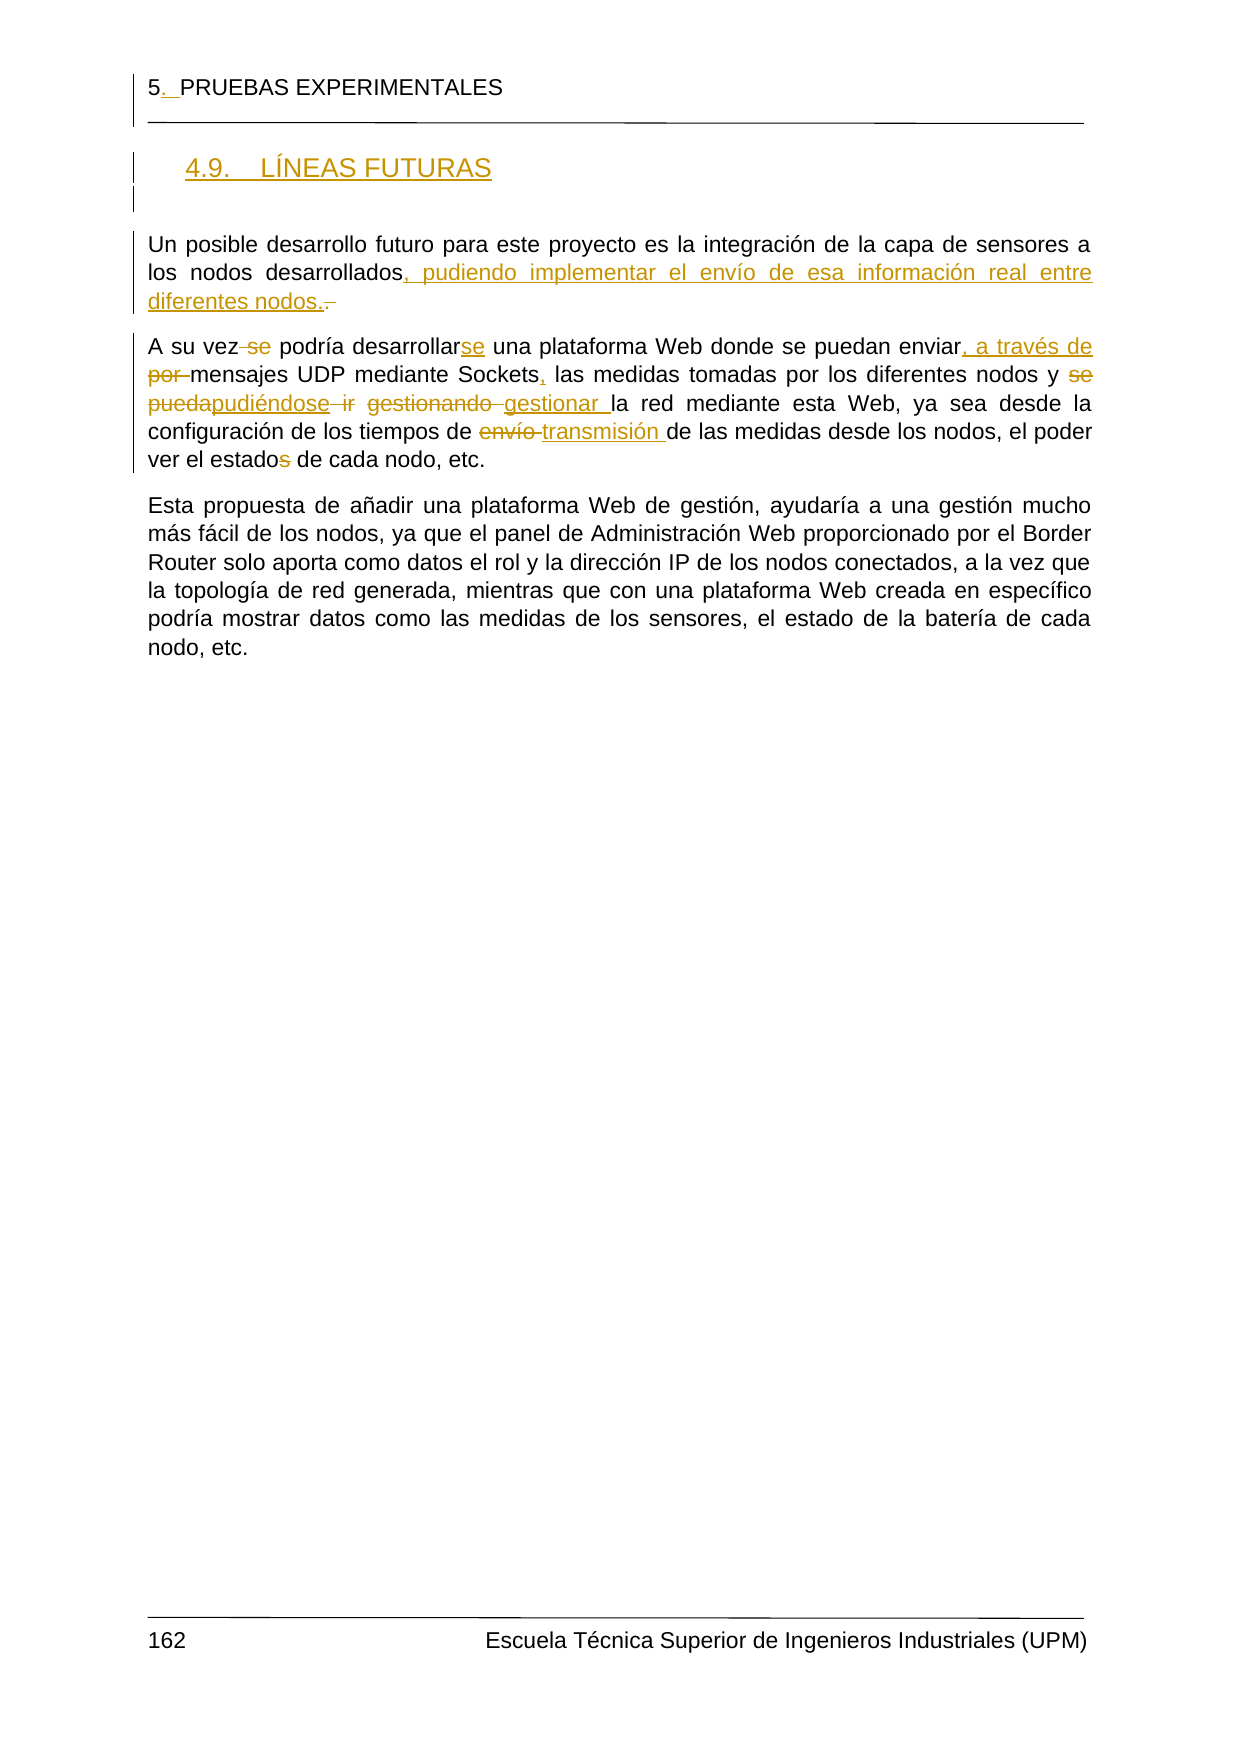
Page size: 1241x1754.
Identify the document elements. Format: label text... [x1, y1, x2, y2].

text Un posible desarrollo futuro para este proyecto es la integración de la capa de sensores a los nodos desarrollados [148, 231, 1092, 314]
text A su vez podría desarrollar una plataforma Web donde se puedan enviarmensajes UDP mediante Sockets las medidas tomadas por los diferentes nodos y la red mediante esta Web, ya sea desde la configuración de los tiempos de de las medidas desde los nodos, el poder ver el estado de cada nodo, etc. [148, 333, 1092, 473]
text Esta propuesta de añadir una plataforma Web de gestión, ayudaría a una gestión mucho más fácil de los nodos, ya que el panel de Administración Web proporcionado por el Border Router solo aporta como datos el rol y la dirección IP de los nodos conectados, a la vez que la topología de red generada, mientras que con una plataforma Web creada en específico podría mostrar datos como las medidas de los sensores, el estado de la batería de cada nodo, etc. [148, 492, 1092, 660]
